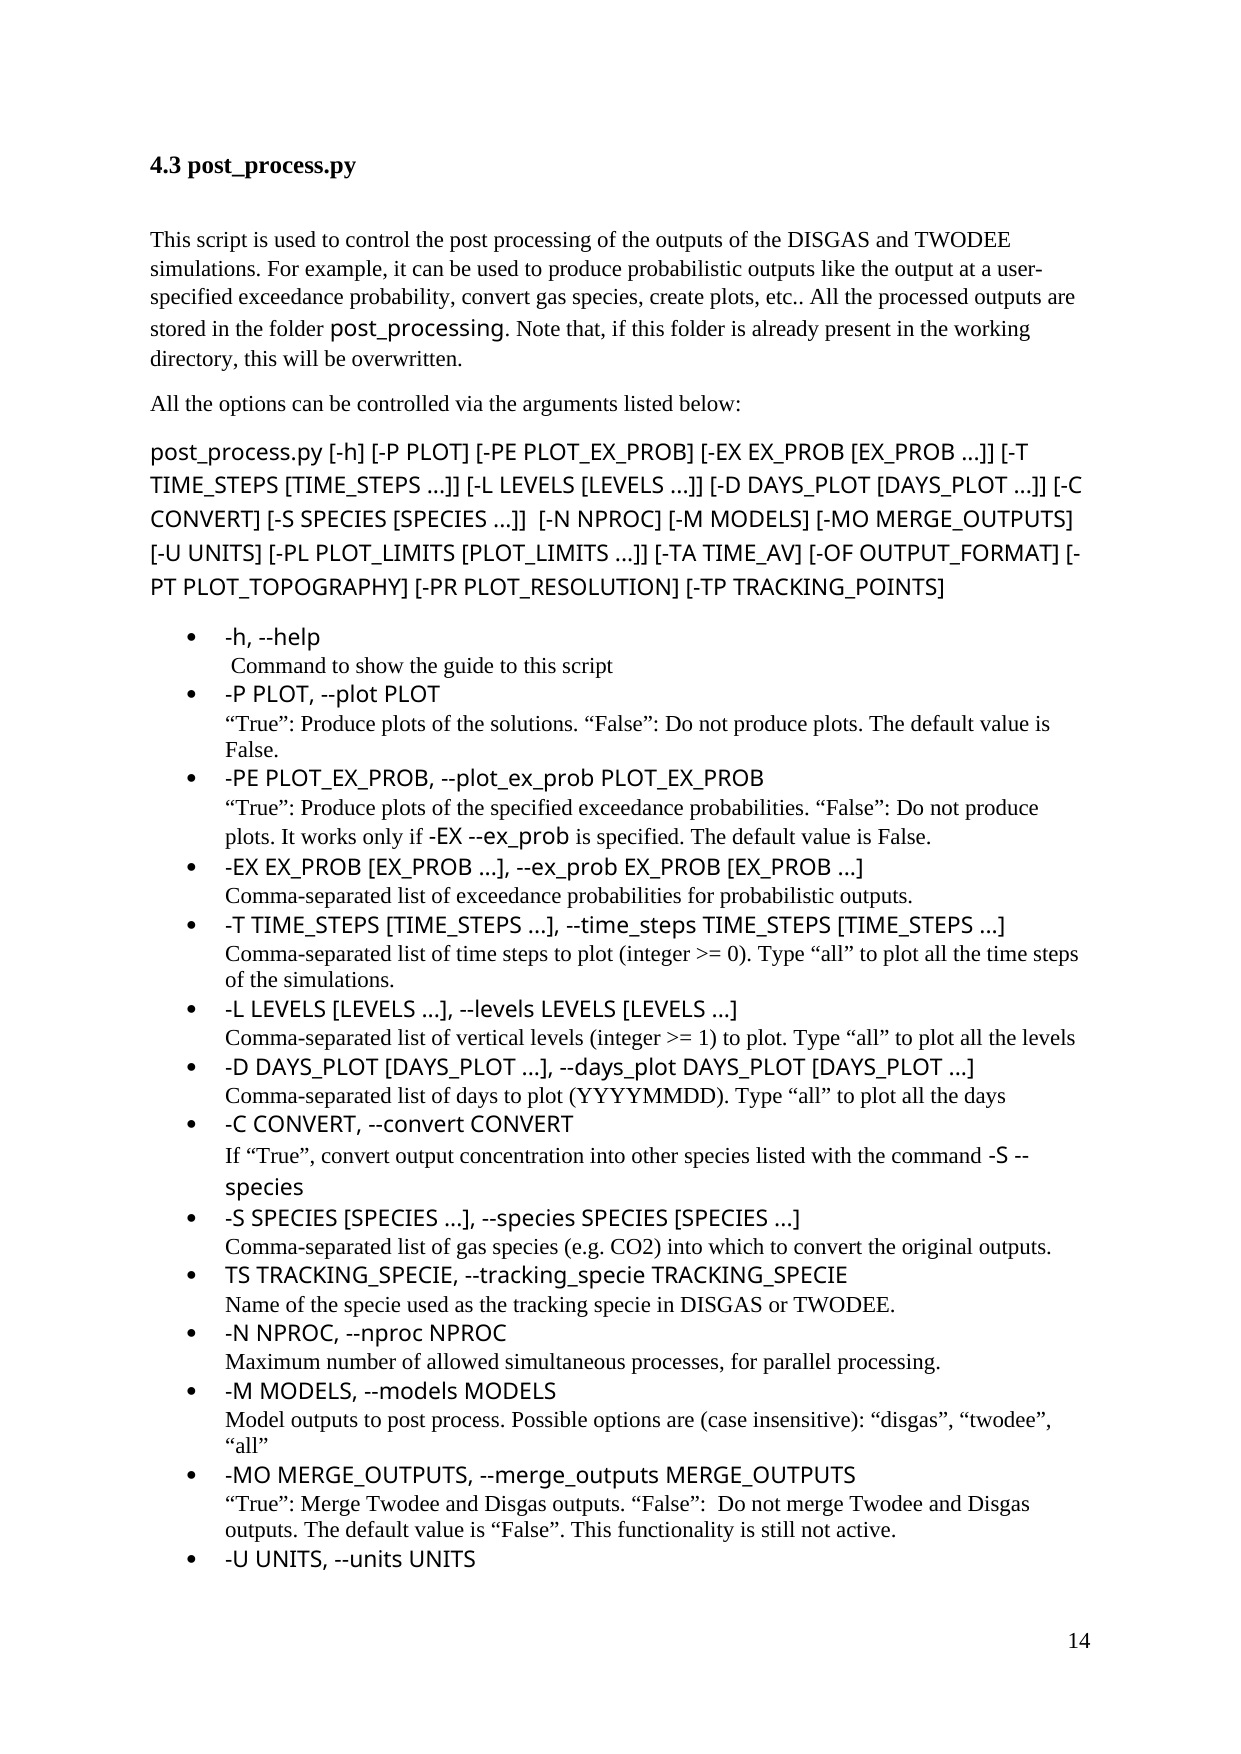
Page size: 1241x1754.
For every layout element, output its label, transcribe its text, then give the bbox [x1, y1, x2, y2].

list Comma-separated list of days to plot (YYYYMMDD). Type “all” to plot all the days [225, 1082, 1090, 1108]
list “True”: Produce plots of the specified exceedance probabilities. “False”: Do not produce plots. It works only if -EX --ex_prob is specified. The default value is False. [225, 794, 1090, 851]
list -PE PLOT_EX_PROB, --plot_ex_prob PLOT_EX_PROB [187, 762, 1090, 794]
list -MO MERGE_OUTPUTS, --merge_outputs MERGE_OUTPUTS [187, 1458, 1090, 1490]
list Comma-separated list of gas species (e.g. CO2) into which to convert the original outputs. [225, 1233, 1090, 1259]
list Model outputs to post process. Possible options are (case insensitive): “disgas”, “twodee”, “all” [225, 1406, 1090, 1458]
list Maximum number of allowed simultaneous processes, for parallel processing. [225, 1348, 1090, 1374]
list -N NPROC, --nproc NPROC [187, 1317, 1090, 1348]
list Name of the specie used as the tracking specie in DISGAS or TWODEE. [225, 1291, 1090, 1317]
subtitle 4.3 post_process.py [150, 150, 1090, 179]
list If “True”, convert output concentration into other species listed with the command -S --species [225, 1139, 1090, 1202]
text All the options can be controlled via the arguments listed below: [150, 390, 1090, 417]
list -M MODELS, --models MODELS [187, 1374, 1090, 1406]
list “True”: Produce plots of the solutions. “False”: Do not produce plots. The default value is False. [225, 710, 1090, 762]
list -S SPECIES [SPECIES ...], --species SPECIES [SPECIES ...] [187, 1202, 1090, 1233]
text post_process.py [-h] [-P PLOT] [-PE PLOT_EX_PROB] [-EX EX_PROB [EX_PROB ...]] [-T TIME_STEPS [TIME_STEPS ...]] [-L LEVELS [LEVELS ...]] [-D DAYS_PLOT [DAYS_PLOT ...]] [-C CONVERT] [-S SPECIES [SPECIES ...]] [-N NPROC] [-M MODELS] [-MO MERGE_OUTPUTS] [-U UNITS] [-PL PLOT_LIMITS [PLOT_LIMITS ...]] [-TA TIME_AV] [-OF OUTPUT_FORMAT] [-PT PLOT_TOPOGRAPHY] [-PR PLOT_RESOLUTION] [-TP TRACKING_POINTS] [150, 435, 1090, 602]
list TS TRACKING_SPECIE, --tracking_specie TRACKING_SPECIE [187, 1259, 1090, 1291]
list Comma-separated list of time steps to plot (integer >= 0). Type “all” to plot all the time steps of the simulations. [225, 940, 1090, 993]
list -EX EX_PROB [EX_PROB ...], --ex_prob EX_PROB [EX_PROB ...] [187, 851, 1090, 882]
list -U UNITS, --units UNITS [187, 1542, 1090, 1574]
list Comma-separated list of vertical levels (integer >= 1) to plot. Type “all” to plot all the levels [225, 1024, 1090, 1050]
list -L LEVELS [LEVELS ...], --levels LEVELS [LEVELS ...] [187, 993, 1090, 1024]
list -T TIME_STEPS [TIME_STEPS ...], --time_steps TIME_STEPS [TIME_STEPS ...] [187, 909, 1090, 940]
list Comma-separated list of exceedance probabilities for probabilistic outputs. [225, 882, 1090, 909]
text This script is used to control the post processing of the outputs of the DISGAS and TWODEE simulations. For example, it can be used to produce probabilistic outputs like the output at a user-specified exceedance probability, convert gas species, create plots, etc.. All the processed outputs are stored in the folder post_processing. Note that, if this folder is already present in the working directory, this will be overwritten. [150, 226, 1090, 372]
list -C CONVERT, --convert CONVERT [187, 1108, 1090, 1139]
list “True”: Merge Twodee and Disgas outputs. “False”: Do not merge Twodee and Disgas outputs. The default value is “False”. This functionality is still not active. [225, 1490, 1090, 1542]
list -h, --help [187, 621, 1090, 652]
list -P PLOT, --plot PLOT [187, 678, 1090, 710]
list Command to show the guide to this script [225, 652, 1090, 678]
list -D DAYS_PLOT [DAYS_PLOT ...], --days_plot DAYS_PLOT [DAYS_PLOT ...] [187, 1050, 1090, 1082]
